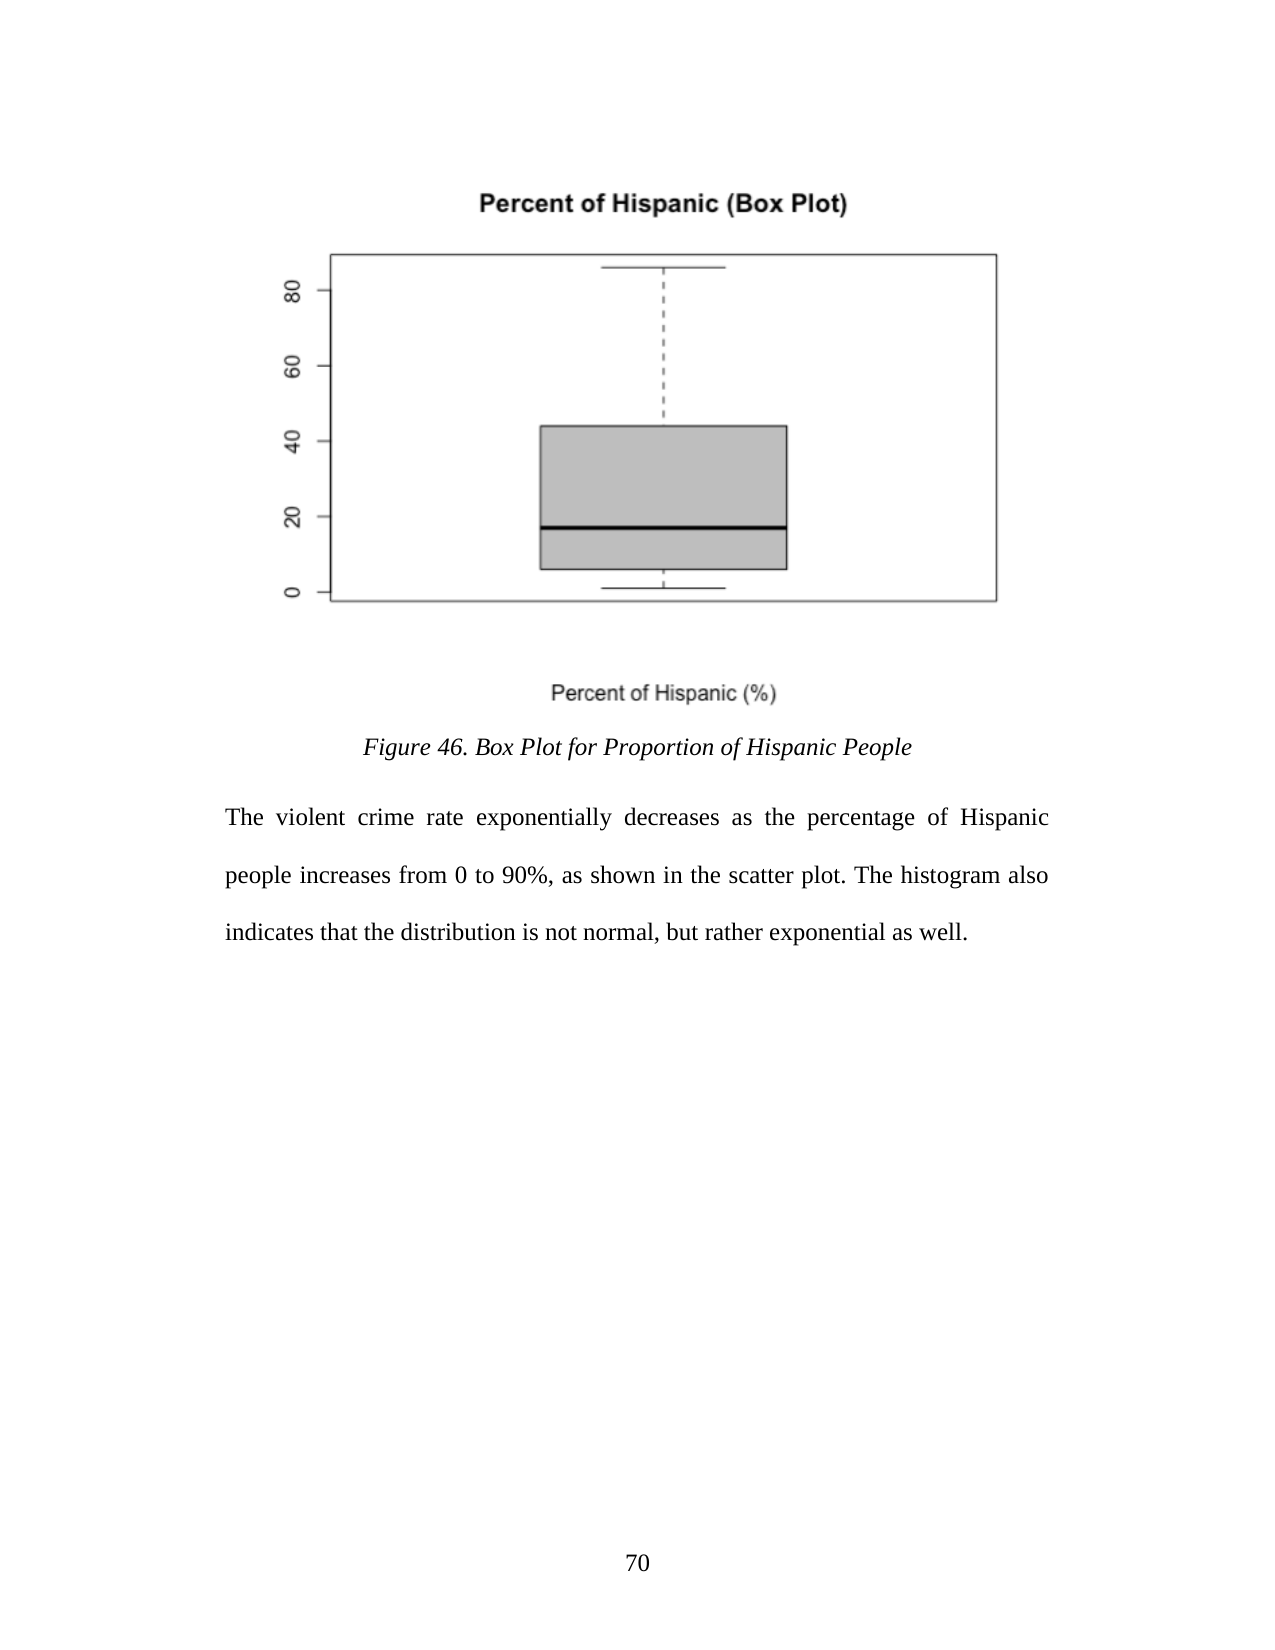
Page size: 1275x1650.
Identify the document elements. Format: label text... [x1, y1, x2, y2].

text The violent crime rate exponentially decreases as the percentage of Hispanic people increases from 0 to 90%, as shown in the scatter plot. The histogram also indicates that the distribution is not normal, but rather exponential as well. [225, 802, 1050, 946]
picture [225, 149, 1051, 733]
text Figure 46. Box Plot for Proportion of Hispanic People [225, 733, 1050, 761]
